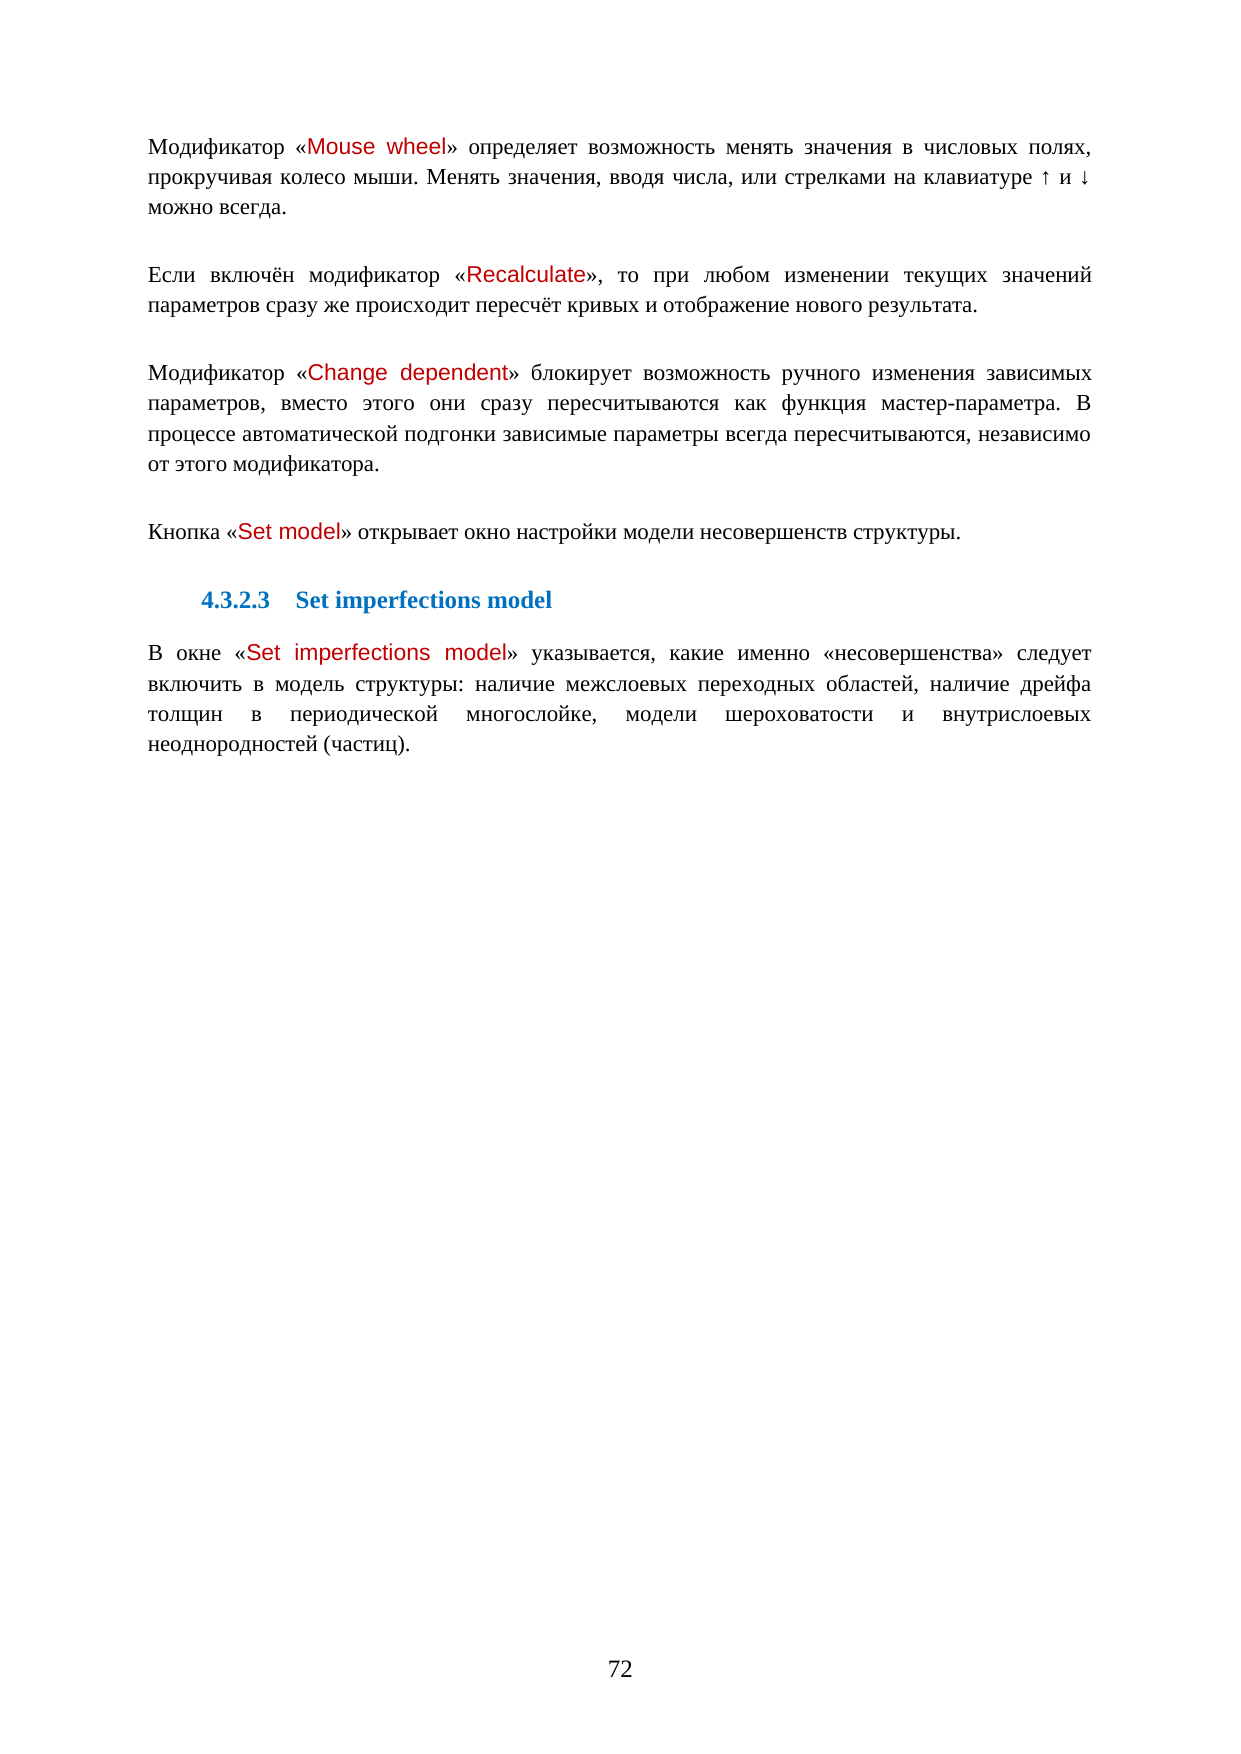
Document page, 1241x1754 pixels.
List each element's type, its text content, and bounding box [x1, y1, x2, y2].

text Модификатор «Change dependent» блокирует возможность ручного изменения зависимых параметров, вместо этого они сразу пересчитываются как функция мастер-параметра. В процессе автоматической подгонки зависимые параметры всегда пересчитываются, независимо от этого модификатора. [148, 359, 1093, 476]
text Если включён модификатор «Recalculate», то при любом изменении текущих значений параметров сразу же происходит пересчёт кривых и отображение нового результата. [148, 261, 1093, 318]
subtitle Set imperfections model [201, 586, 1093, 614]
text Кнопка «Set model» открывает окно настройки модели несовершенств структуры. [148, 518, 1093, 544]
text В окне «Set imperfections model» указывается, какие именно «несовершенства» следует включить в модель структуры: наличие межслоевых переходных областей, наличие дрейфа толщин в периодической многослойке, модели шероховатости и внутрислоевых неоднородностей (частиц). [148, 639, 1093, 756]
text Модификатор «Mouse wheel» определяет возможность менять значения в числовых полях, прокручивая колесо мыши. Менять значения, вводя числа, или стрелками на клавиатуре ↑ и ↓ можно всегда. [148, 133, 1093, 220]
